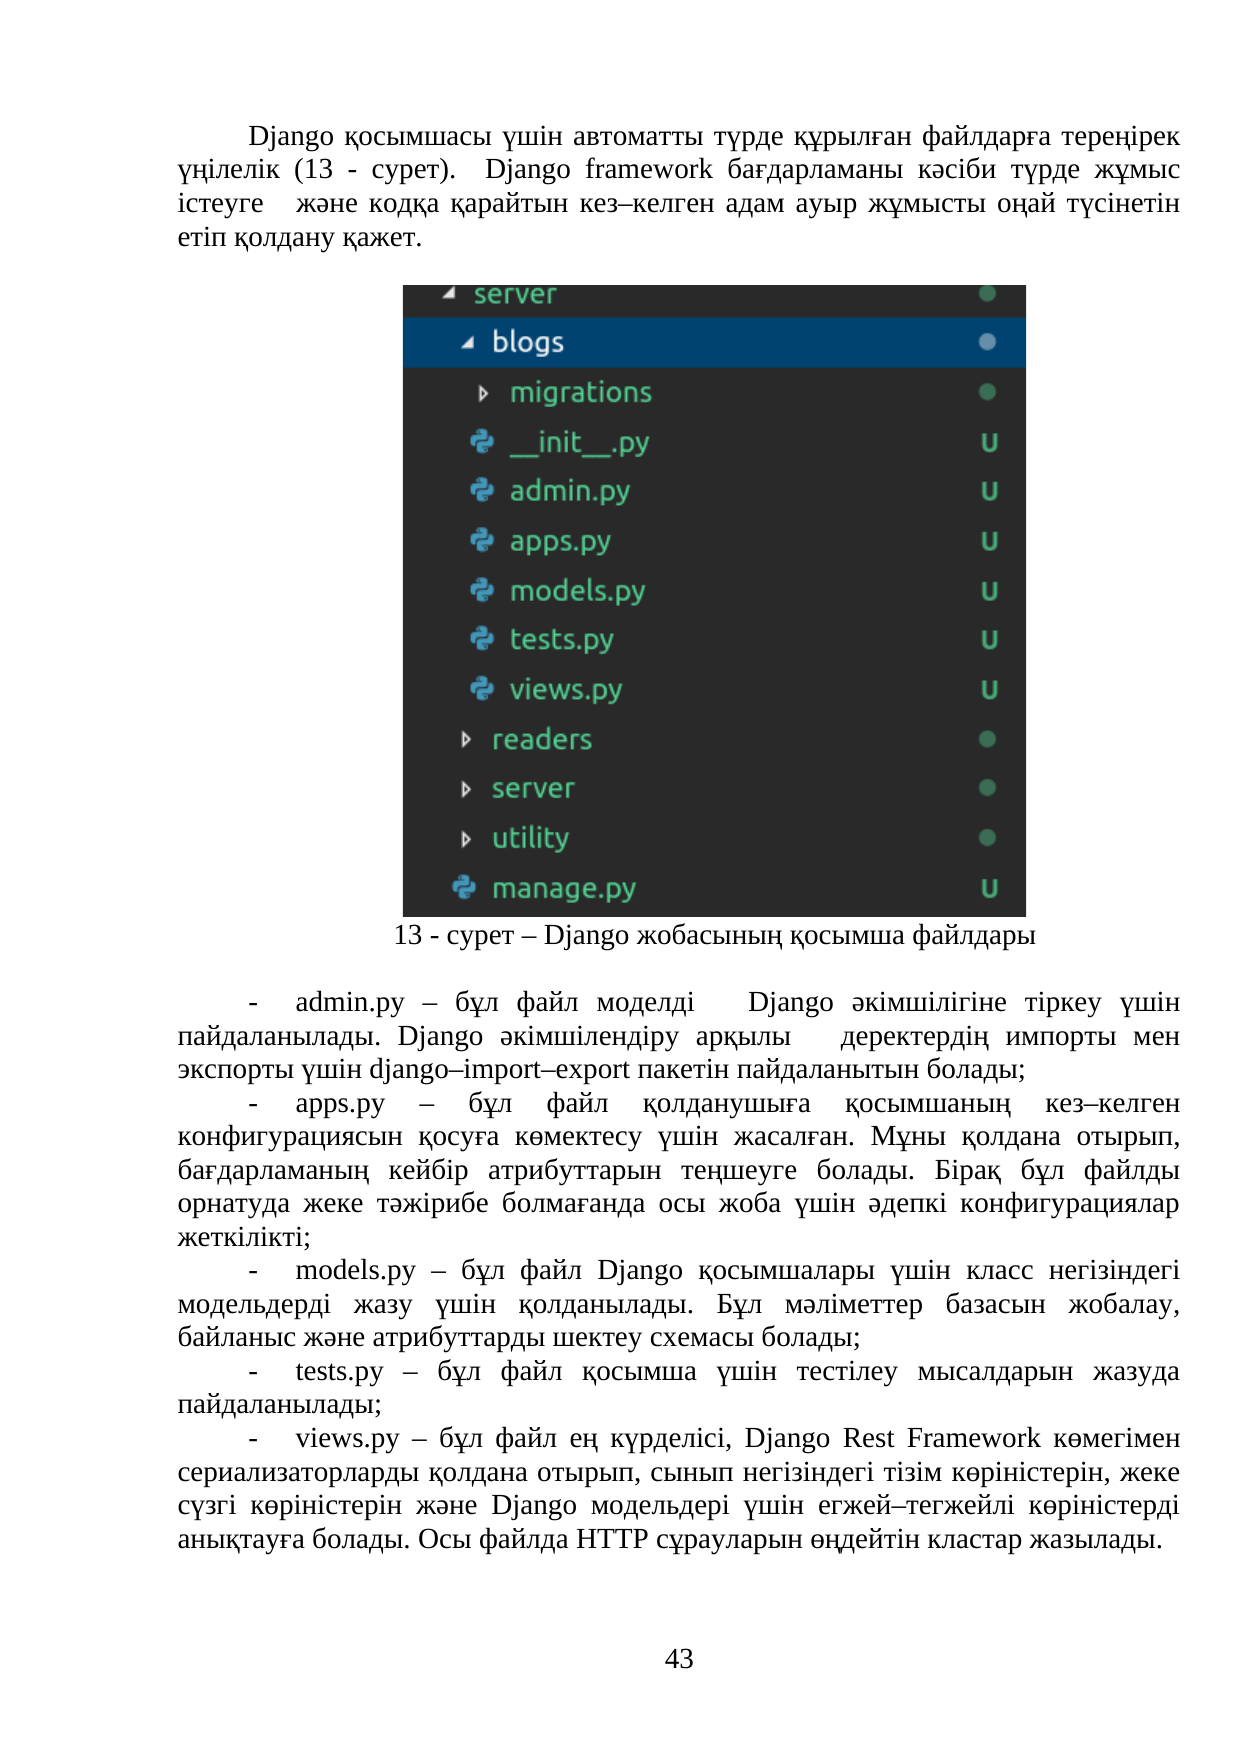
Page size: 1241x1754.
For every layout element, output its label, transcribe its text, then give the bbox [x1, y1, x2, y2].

picture [402, 285, 1027, 917]
text Django қосымшасы үшін автоматты түрде құрылған файлдарға тереңірек үңілелік (13 - сурет). Django framework бағдарламаны кәсіби түрде жұмыс істеуге және кодқа қарайтын кез–келген адам ауыр жұмысты оңай түсінетін етіп қолдану қажет. [177, 118, 1181, 252]
list models.py – бұл файл Django қосымшалары үшін класс негізіндегі модельдерді жазу үшін қолданылады. Бұл мәліметтер базасын жобалау, байланыс және атрибуттарды шектеу схемасы болады; [177, 1252, 1181, 1353]
text 13 - сурет – Django жобасының қосымша файлдары [177, 917, 1181, 951]
list admin.py – бұл файл моделді Django әкімшілігіне тіркеу үшін пайдаланылады. Django әкімшілендіру арқылы деректердің импорты мен экспорты үшін django–import–export пакетін пайдаланытын болады; [177, 984, 1181, 1085]
list tests.py – бұл файл қосымша үшін тестілеу мысалдарын жазуда пайдаланылады; [177, 1353, 1181, 1420]
list apps.py – бұл файл қолданушыға қосымшаның кез–келген конфигурациясын қосуға көмектесу үшін жасалған. Мұны қолдана отырып, бағдарламаның кейбір атрибуттарын теңшеуге болады. Бірақ бұл файлды орнатуда жеке тәжірибе болмағанда осы жоба үшін әдепкі конфигурациялар жеткілікті; [177, 1085, 1181, 1252]
list views.py – бұл файл ең күрделісі, Django Rest Framework көмегімен сериализаторларды қолдана отырып, сынып негізіндегі тізім көріністерін, жеке сүзгі көріністерін және Django модельдері үшін егжей–тегжейлі көріністерді анықтауға болады. Осы файлда HTTP сұрауларын өңдейтін кластар жазылады. [177, 1420, 1181, 1554]
